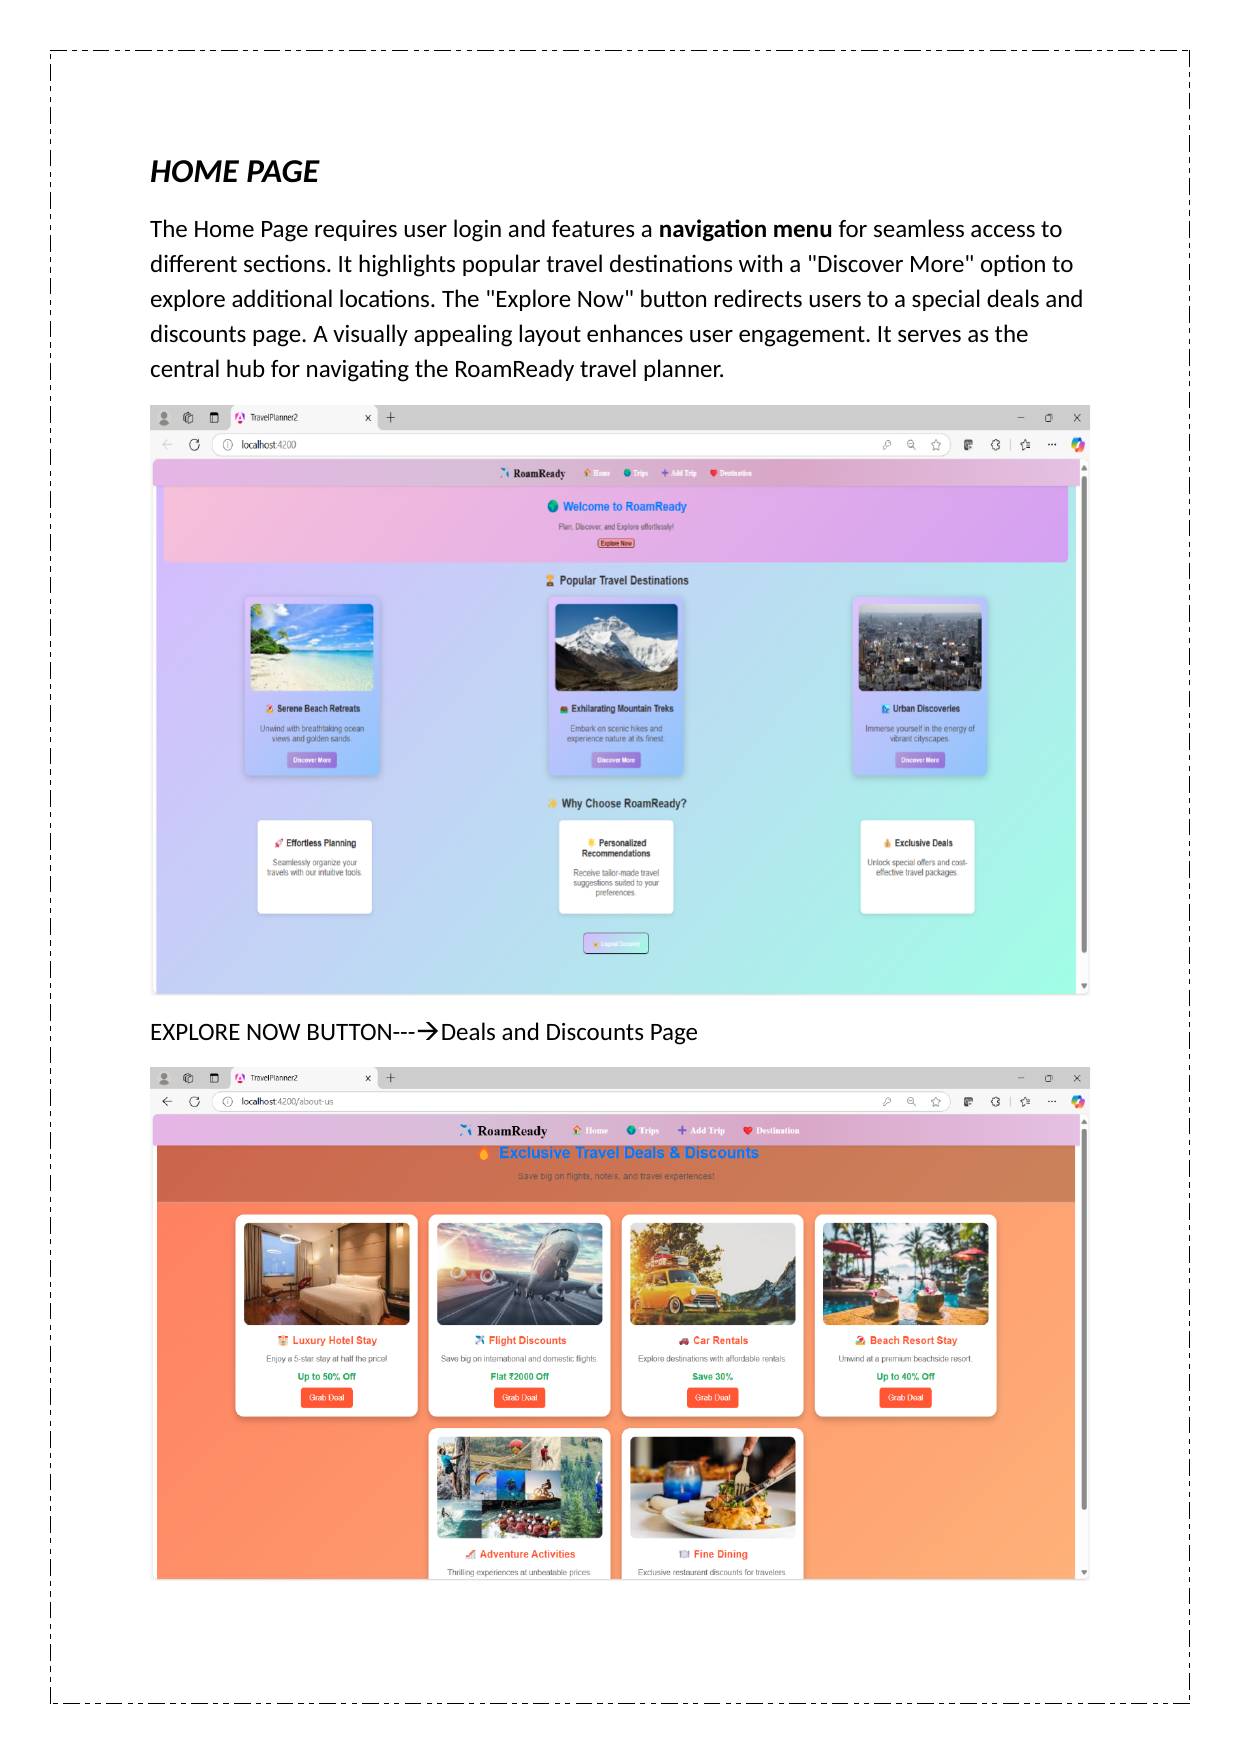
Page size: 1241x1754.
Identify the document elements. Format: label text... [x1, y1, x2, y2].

picture [150, 405, 1091, 996]
text HOME PAGE [150, 150, 1090, 191]
text EXPLORE NOW BUTTON---Deals and Discounts Page [150, 1016, 1090, 1047]
picture [150, 1067, 1091, 1581]
text The Home Page requires user login and features a navigation menu for seamless access to different sections. It highlights popular travel destinations with a "Discover More" option to explore additional locations. The "Explore Now" button redirects users to a special deals and discounts page. A visually appealing layout enhances user engagement. It serves as the central hub for navigating the RoamReady travel planner. [150, 213, 1090, 384]
